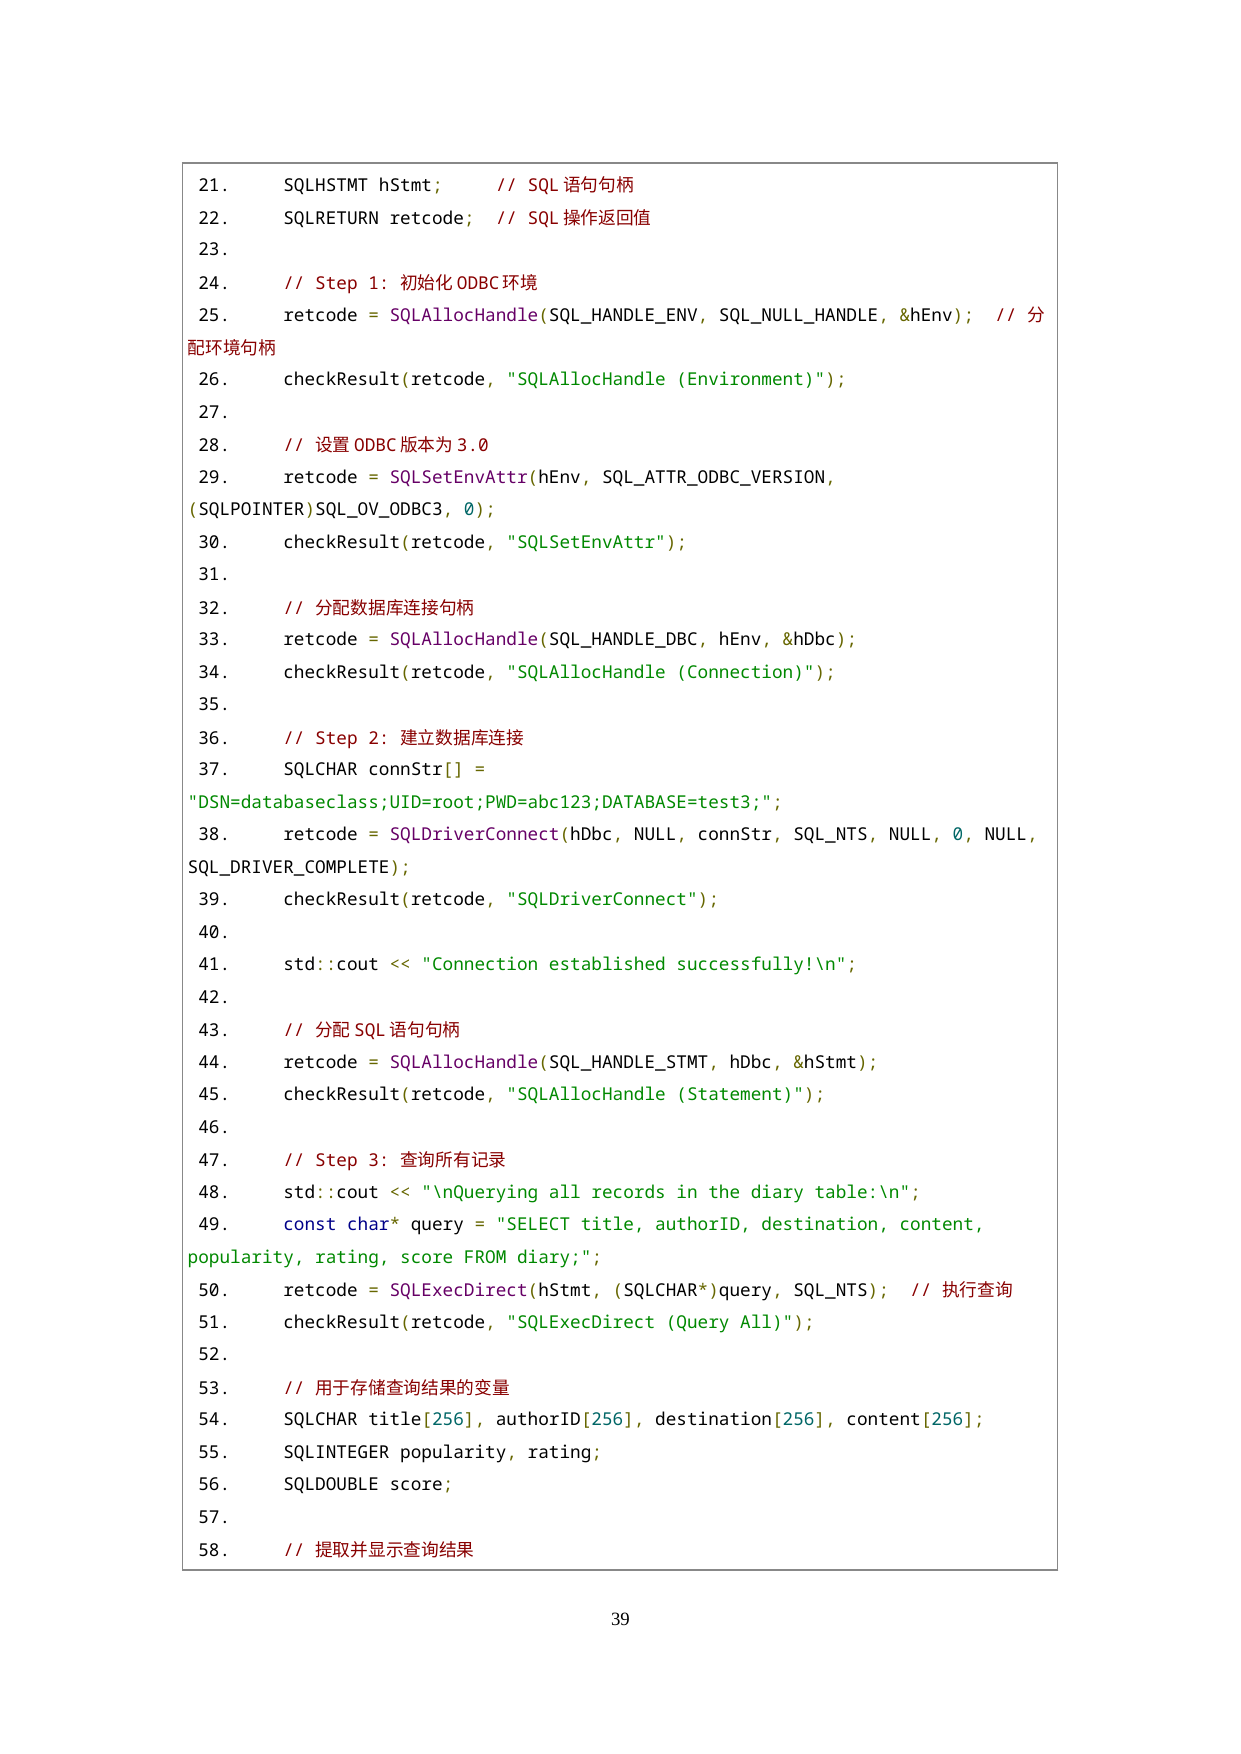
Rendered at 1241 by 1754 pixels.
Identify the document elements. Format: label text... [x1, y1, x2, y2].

text 29. retcode = SQLSetEnvAttr(hEnv, SQL_ATTR_ODBC_VERSION, (SQLPOINTER)SQL_OV_ODBC3, 0); [187, 460, 1053, 525]
text 53. // 用于存储查询结果的变量 [187, 1370, 1053, 1403]
text 31. [187, 558, 1053, 590]
text 42. [187, 980, 1053, 1013]
text 47. // Step 3: 查询所有记录 [187, 1143, 1053, 1175]
text 39. checkResult(retcode, "SQLDriverConnect"); [187, 883, 1053, 915]
text 41. std::cout << "Connection established successfully!\n"; [187, 948, 1053, 980]
text 45. checkResult(retcode, "SQLAllocHandle (Statement)"); [187, 1078, 1053, 1110]
text 35. [187, 688, 1053, 720]
text 56. SQLDOUBLE score; [187, 1468, 1053, 1500]
text 57. [187, 1500, 1053, 1527]
text 33. retcode = SQLAllocHandle(SQL_HANDLE_DBC, hEnv, &hDbc); [187, 623, 1053, 655]
text 52. [187, 1338, 1053, 1370]
text 37. SQLCHAR connStr[] = "DSN=databaseclass;UID=root;PWD=abc123;DATABASE=test3;"; [187, 753, 1053, 818]
text 26. checkResult(retcode, "SQLAllocHandle (Environment)"); [187, 363, 1053, 395]
text 25. retcode = SQLAllocHandle(SQL_HANDLE_ENV, SQL_NULL_HANDLE, &hEnv); // 分配环境句柄 [187, 298, 1053, 363]
text 51. checkResult(retcode, "SQLExecDirect (Query All)"); [187, 1305, 1053, 1338]
text 30. checkResult(retcode, "SQLSetEnvAttr"); [187, 525, 1053, 558]
text 32. // 分配数据库连接句柄 [187, 590, 1053, 623]
text 36. // Step 2: 建立数据库连接 [187, 720, 1053, 753]
text 55. SQLINTEGER popularity, rating; [187, 1435, 1053, 1468]
text 48. std::cout << "\nQuerying all records in the diary table:\n"; [187, 1175, 1053, 1208]
text 43. // 分配SQL语句句柄 [187, 1013, 1053, 1045]
text 22. SQLRETURN retcode; // SQL操作返回值 [187, 200, 1053, 233]
text 23. [187, 233, 1053, 265]
text 58. // 提取并显示查询结果 [183, 1527, 1057, 1569]
text 27. [187, 395, 1053, 428]
text 24. // Step 1: 初始化ODBC环境 [187, 265, 1053, 298]
text 44. retcode = SQLAllocHandle(SQL_HANDLE_STMT, hDbc, &hStmt); [187, 1045, 1053, 1078]
text 38. retcode = SQLDriverConnect(hDbc, NULL, connStr, SQL_NTS, NULL, 0, NULL, SQL_DRIVER_COMPLETE); [187, 818, 1053, 883]
text 49. const char* query = "SELECT title, authorID, destination, content, popularity, rating, score FROM diary;"; [187, 1208, 1053, 1273]
text 54. SQLCHAR title[256], authorID[256], destination[256], content[256]; [187, 1403, 1053, 1435]
text 21. SQLHSTMT hStmt; // SQL语句句柄 [183, 164, 1057, 200]
text 40. [187, 915, 1053, 948]
text 28. // 设置ODBC版本为3.0 [187, 428, 1053, 460]
text 50. retcode = SQLExecDirect(hStmt, (SQLCHAR*)query, SQL_NTS); // 执行查询 [187, 1273, 1053, 1305]
text 34. checkResult(retcode, "SQLAllocHandle (Connection)"); [187, 655, 1053, 688]
text 46. [187, 1110, 1053, 1143]
